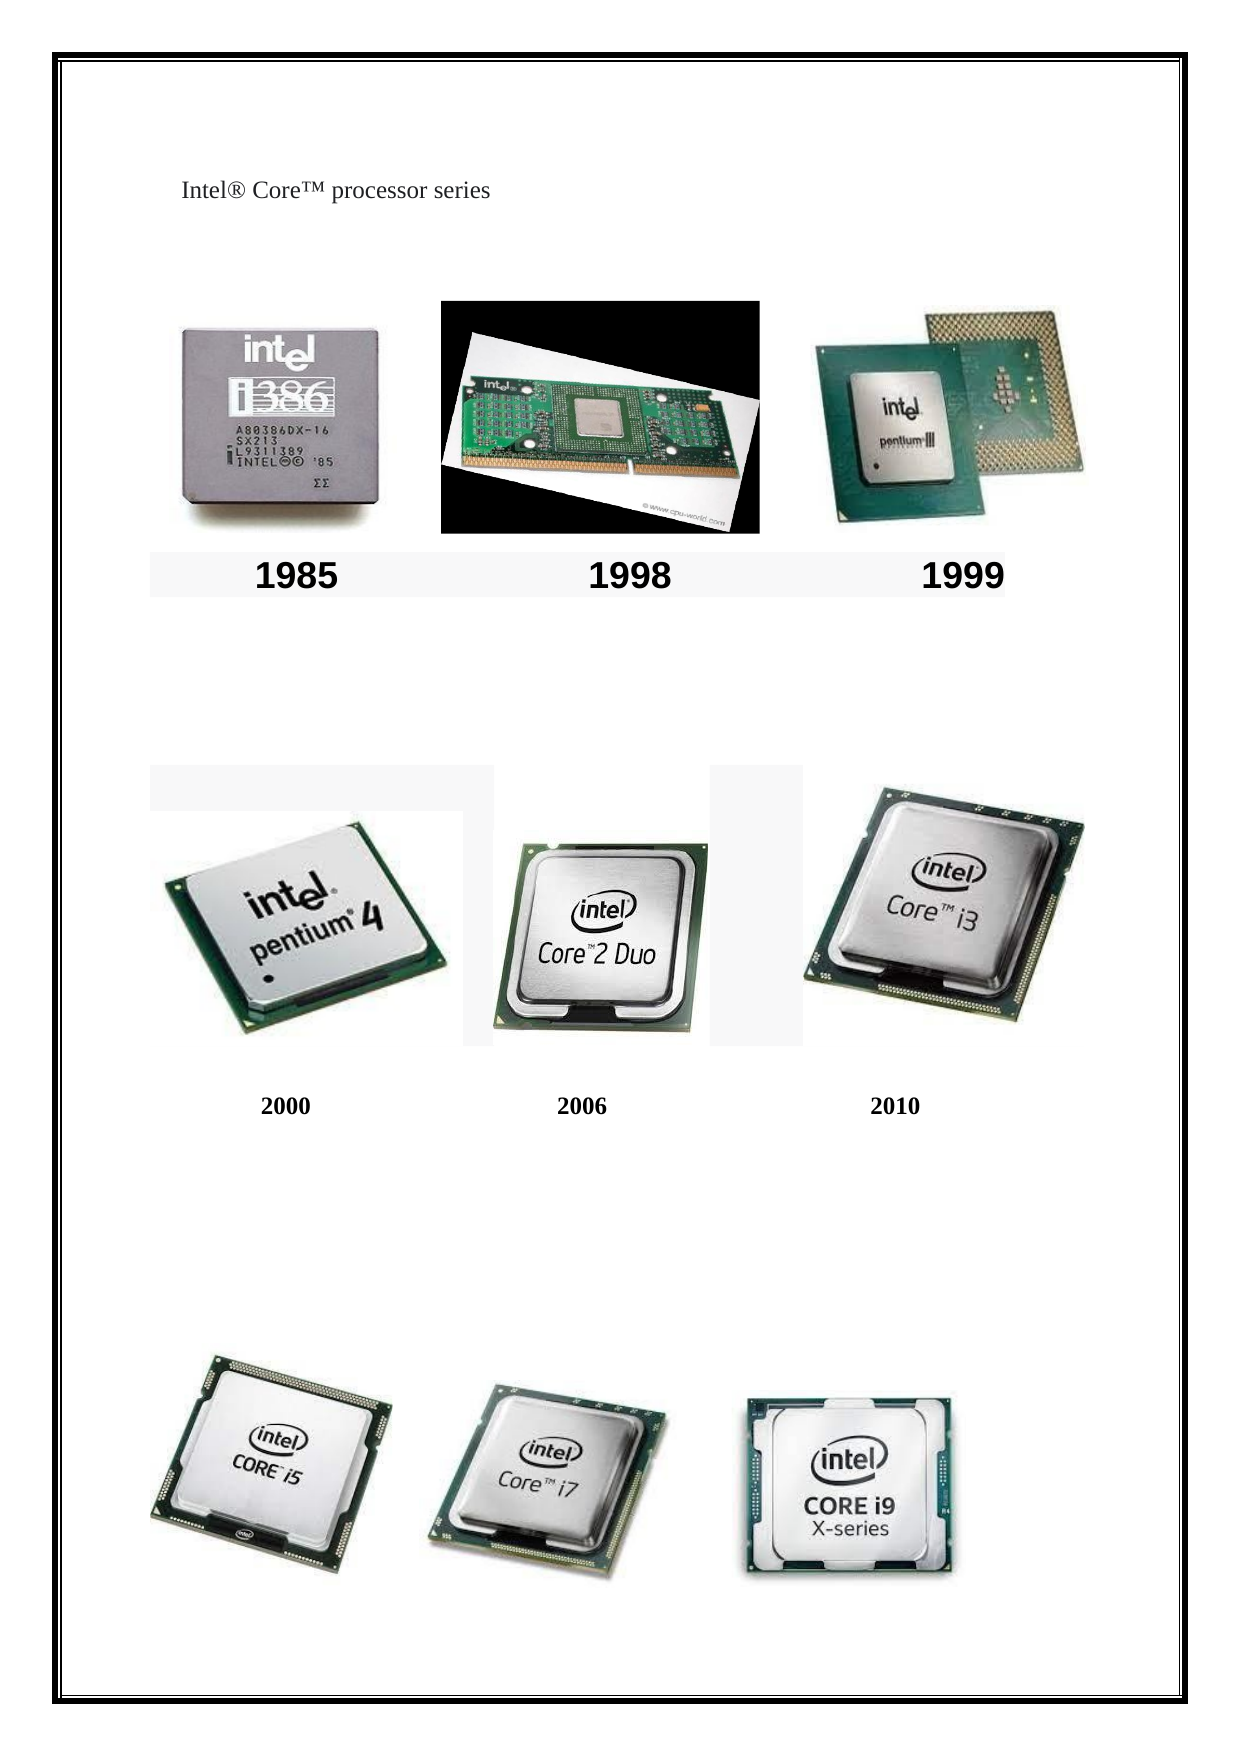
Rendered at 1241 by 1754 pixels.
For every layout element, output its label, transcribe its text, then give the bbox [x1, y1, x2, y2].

picture [419, 1380, 677, 1588]
picture [810, 305, 1090, 533]
picture [150, 811, 463, 1046]
picture [731, 1390, 967, 1587]
subtitle Intel® Core™ processor series [181, 175, 1173, 204]
picture [169, 316, 397, 533]
subtitle 2000 2006 2010 [261, 1091, 1173, 1120]
picture [150, 1343, 393, 1586]
picture [803, 764, 1085, 1046]
picture [441, 332, 760, 532]
picture [493, 830, 708, 1045]
